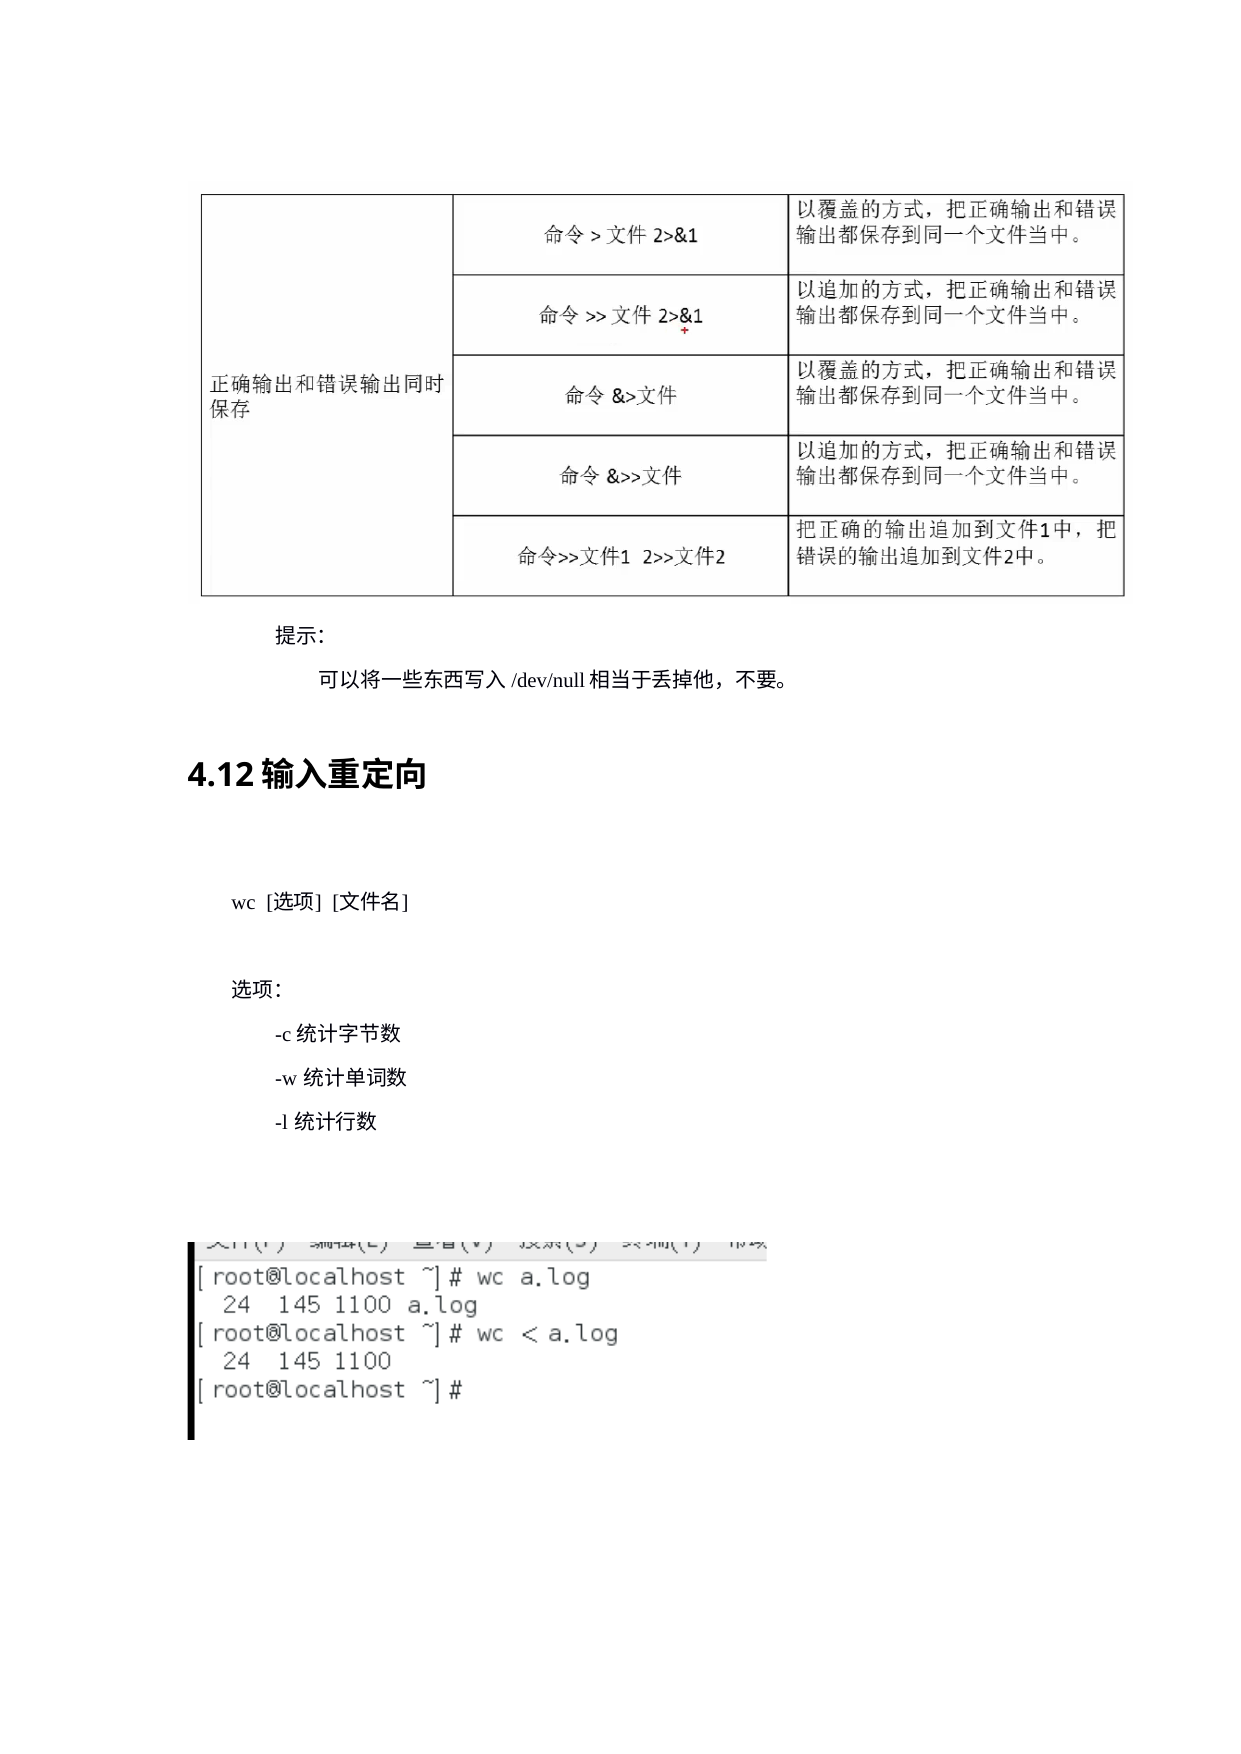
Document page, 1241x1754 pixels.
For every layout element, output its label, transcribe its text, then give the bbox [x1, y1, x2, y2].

text -w 统计单词数 [231, 1054, 1053, 1099]
subtitle 4.12输入重定向 [187, 728, 1053, 816]
text -c 统计字节数 [231, 1011, 1053, 1054]
text 提示： [231, 613, 1053, 657]
picture [187, 181, 1133, 604]
text 可以将一些东西写入 /dev/null相当于丢掉他，不要。 [275, 657, 1053, 701]
text -l 统计行数 [231, 1099, 1053, 1143]
text 选项： [187, 966, 1053, 1011]
picture [187, 1242, 767, 1440]
text wc [选项] [文件名] [187, 878, 1053, 922]
